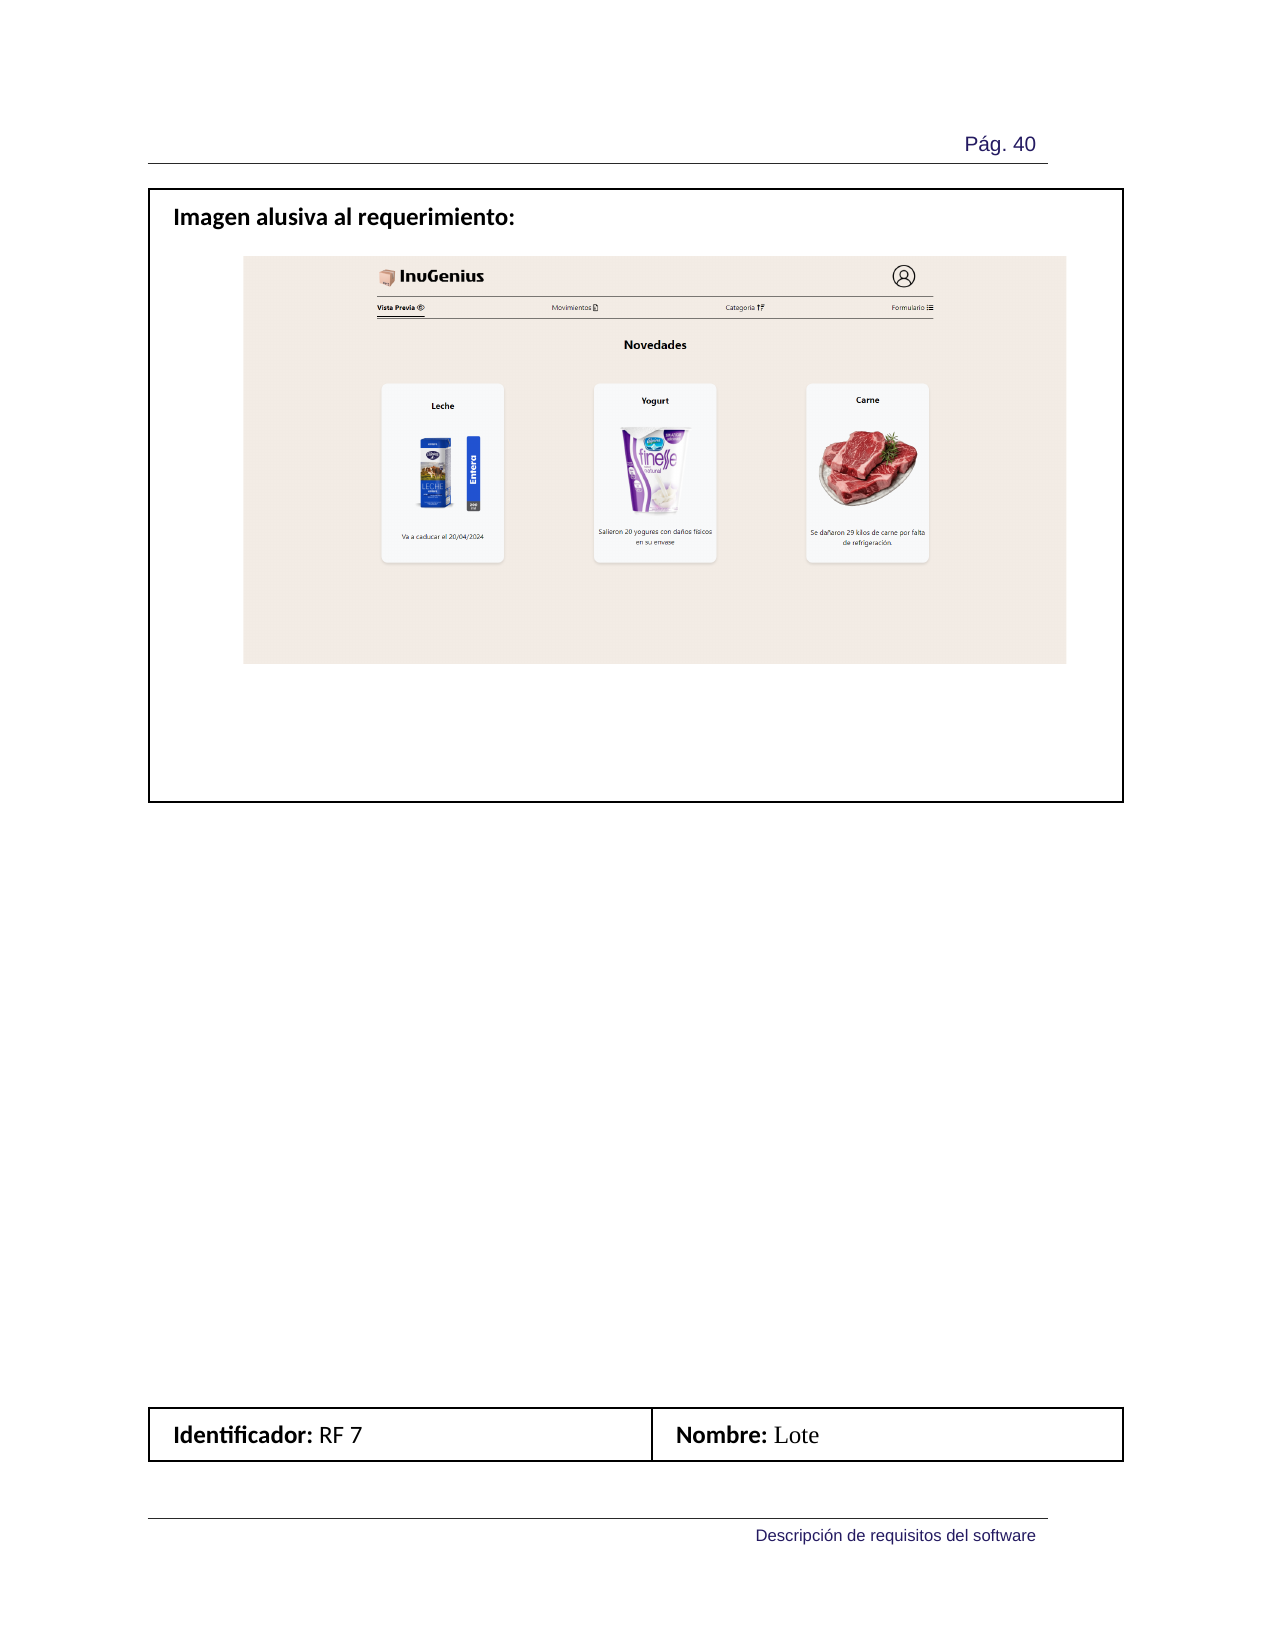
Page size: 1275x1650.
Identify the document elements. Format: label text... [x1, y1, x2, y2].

table_header Nombre: Lote [653, 1409, 1122, 1460]
table_header Imagen alusiva al requerimiento: [150, 190, 1122, 801]
picture [243, 256, 1067, 664]
table_header Identificador: RF 7 [150, 1409, 651, 1460]
